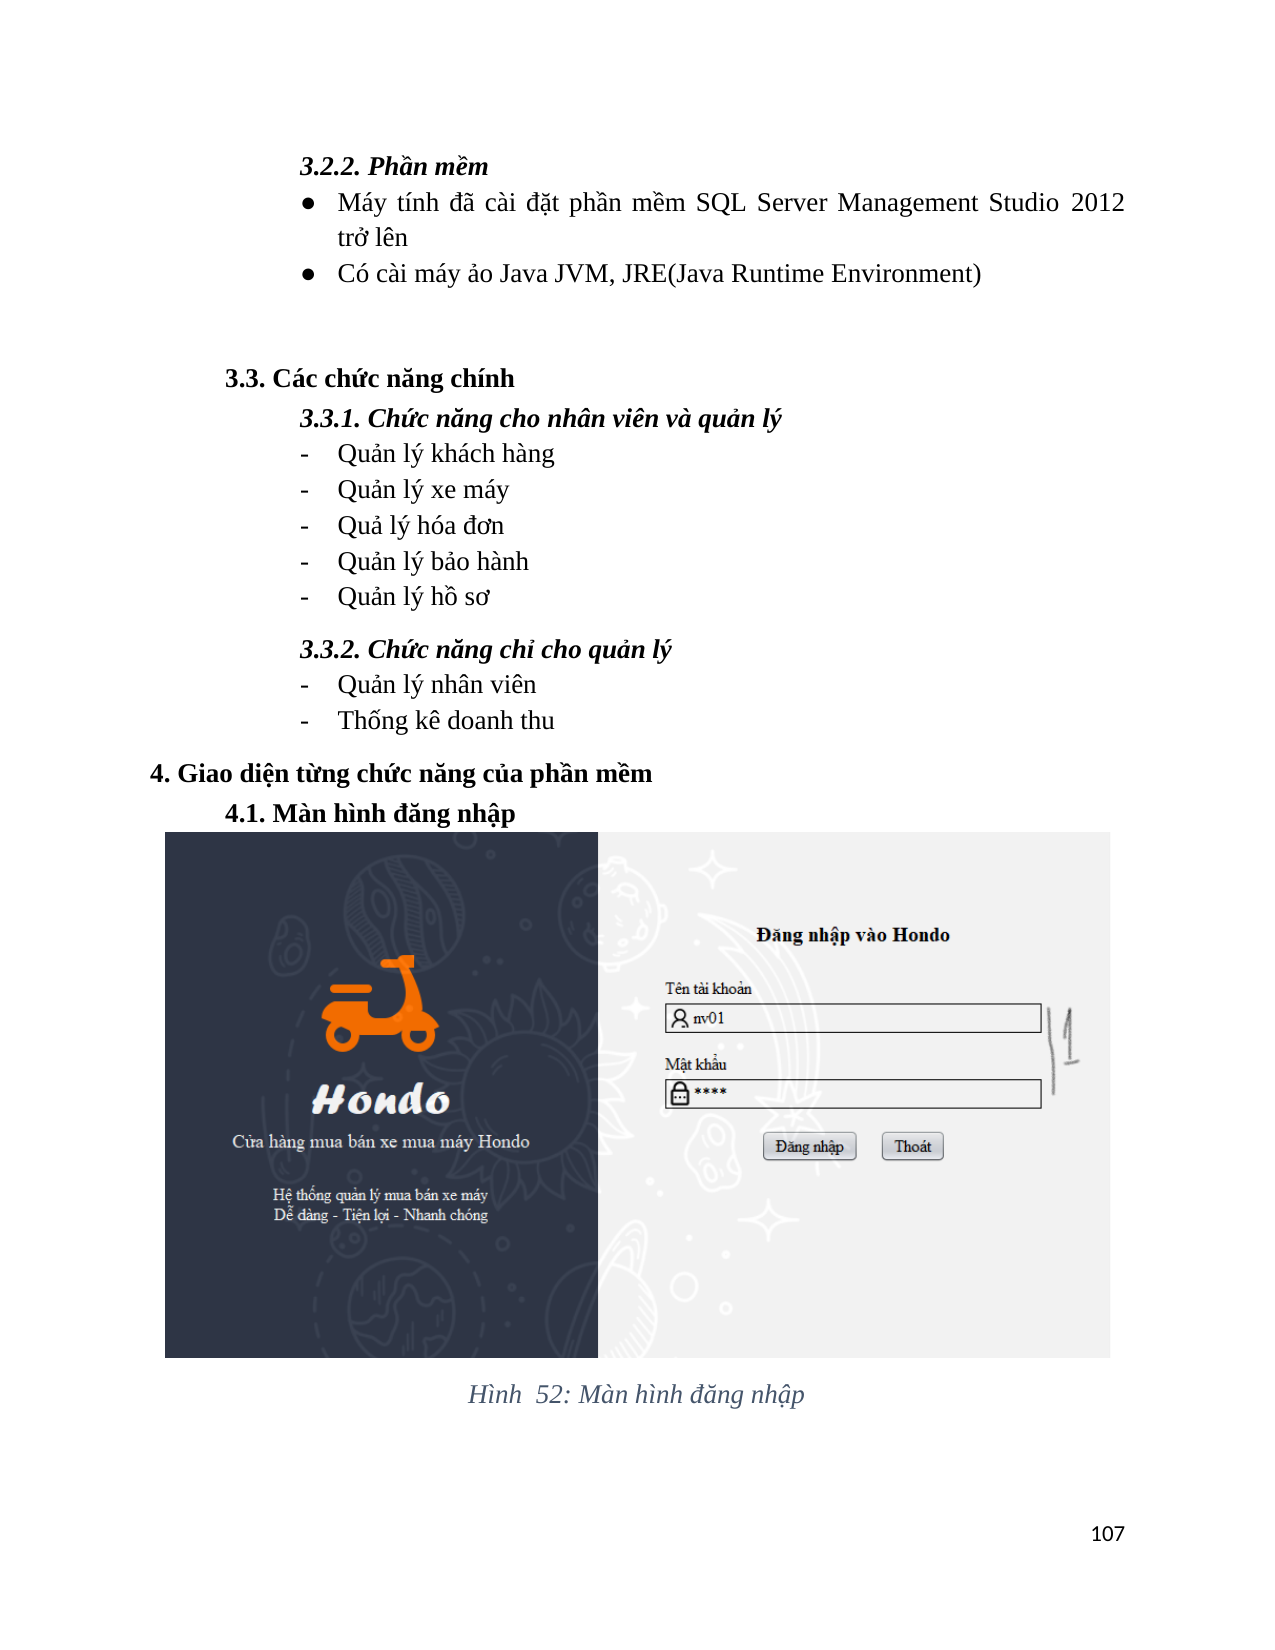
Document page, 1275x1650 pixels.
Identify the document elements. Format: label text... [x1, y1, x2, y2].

list Máy tính đã cài đặt phần mềm SQL Server Management Studio 2012 trở lên [300, 186, 1125, 253]
subtitle 4. Giao diện từng chức năng của phần mềm [150, 757, 1125, 788]
list Thống kê doanh thu [300, 704, 1125, 736]
text Hình 52: Màn hình đăng nhập [150, 1378, 1125, 1409]
subtitle 3.3.1. Chức năng cho nhân viên và quản lý [300, 402, 1125, 433]
subtitle 3.2.2. Phần mềm [300, 150, 1125, 181]
list Có cài máy ảo Java JVM, JRE(Java Runtime Environment) [300, 257, 1125, 288]
subtitle 3.3.2. Chức năng chỉ cho quản lý [300, 633, 1125, 664]
list Quản lý hồ sơ [300, 581, 1125, 612]
list Quản lý khách hàng [300, 438, 1125, 469]
list Quản lý xe máy [300, 473, 1125, 504]
picture [165, 832, 1111, 1358]
list Quản lý nhân viên [300, 669, 1125, 700]
list Quản lý bảo hành [300, 545, 1125, 576]
subtitle 4.1. Màn hình đăng nhập [225, 797, 1125, 828]
list Quả lý hóa đơn [300, 509, 1125, 540]
subtitle 3.3. Các chức năng chính [225, 362, 1125, 393]
